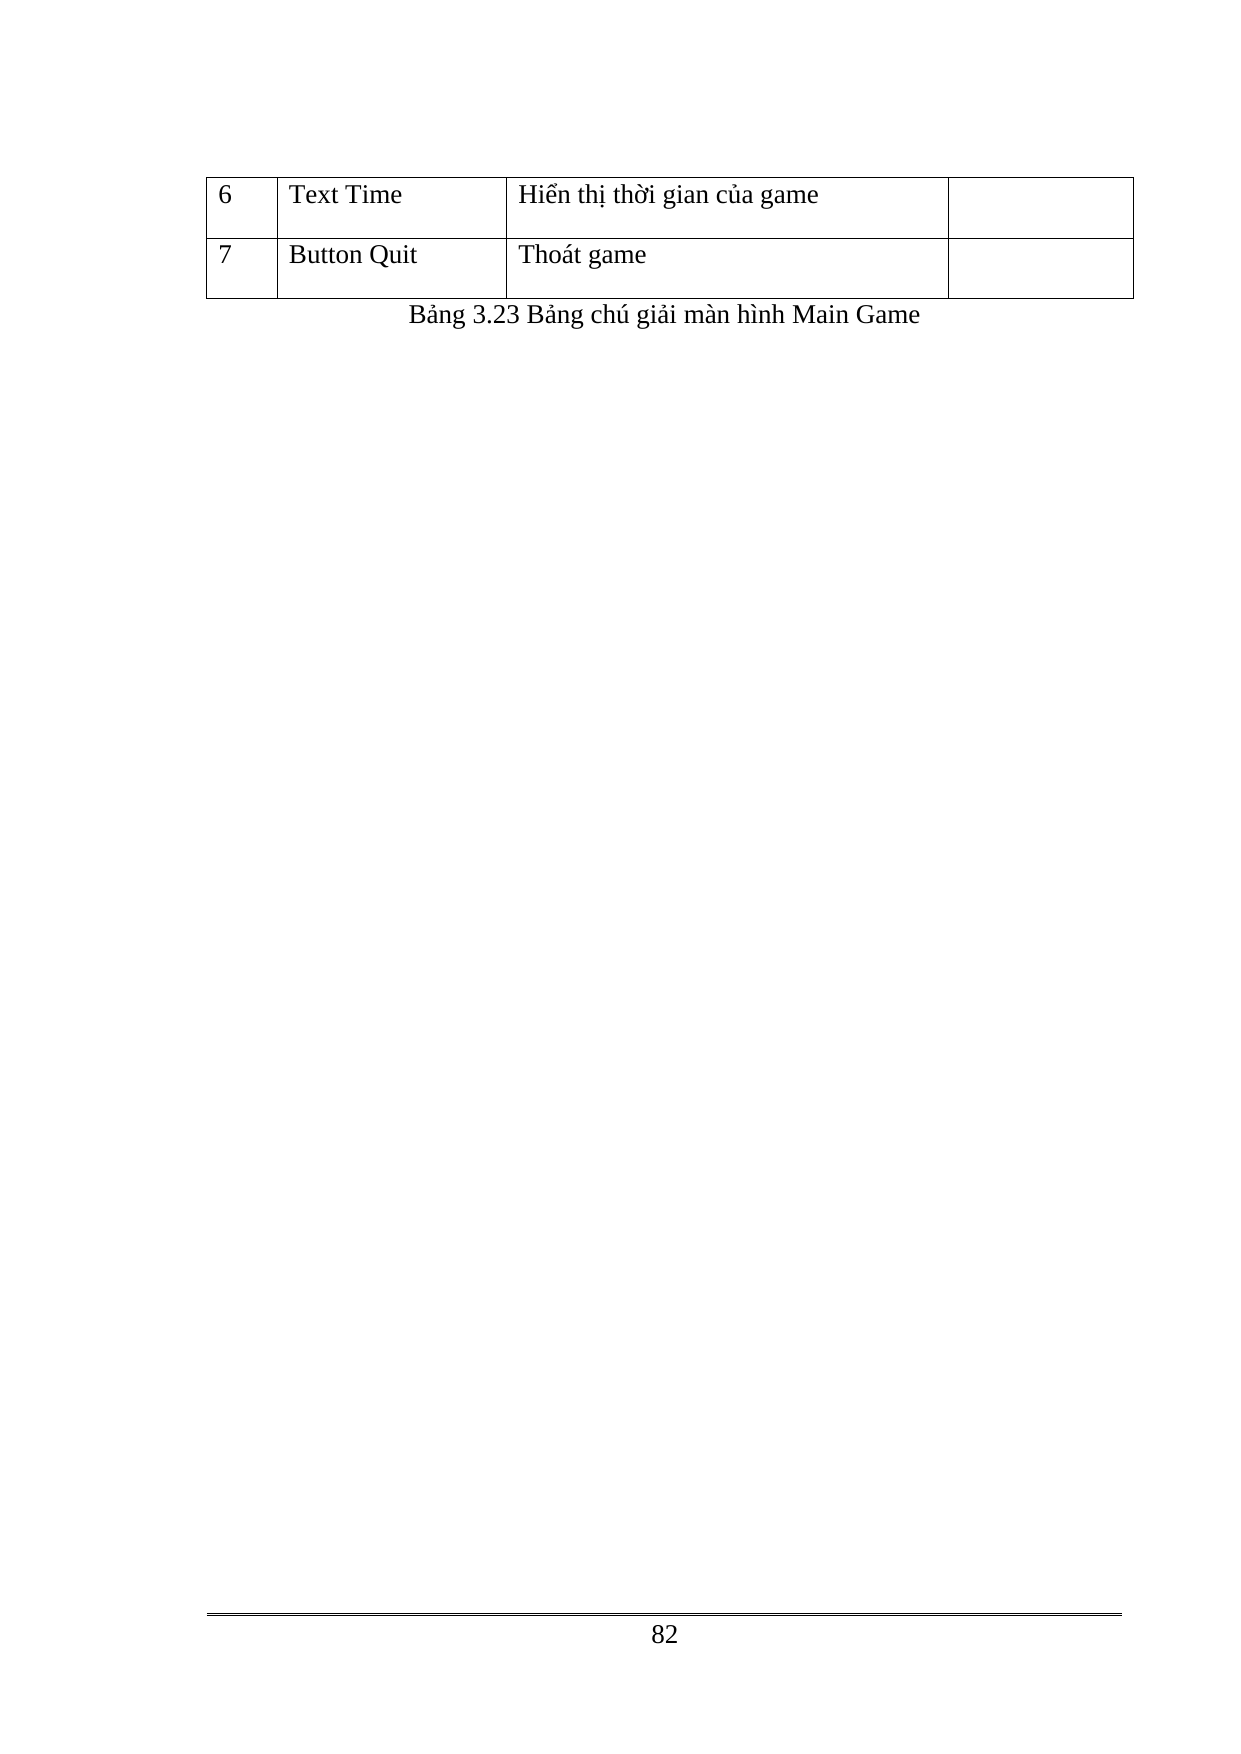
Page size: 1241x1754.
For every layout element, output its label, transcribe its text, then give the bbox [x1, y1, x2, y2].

table_cell [949, 239, 1133, 298]
table_cell 6 [207, 178, 277, 237]
table_cell Thoát game [507, 239, 948, 298]
table_cell Button Quit [278, 239, 506, 298]
table_cell Hiển thị thời gian của game [507, 178, 948, 237]
table_cell 7 [207, 239, 277, 298]
table_cell [949, 178, 1133, 237]
table_cell Text Time [278, 178, 506, 237]
